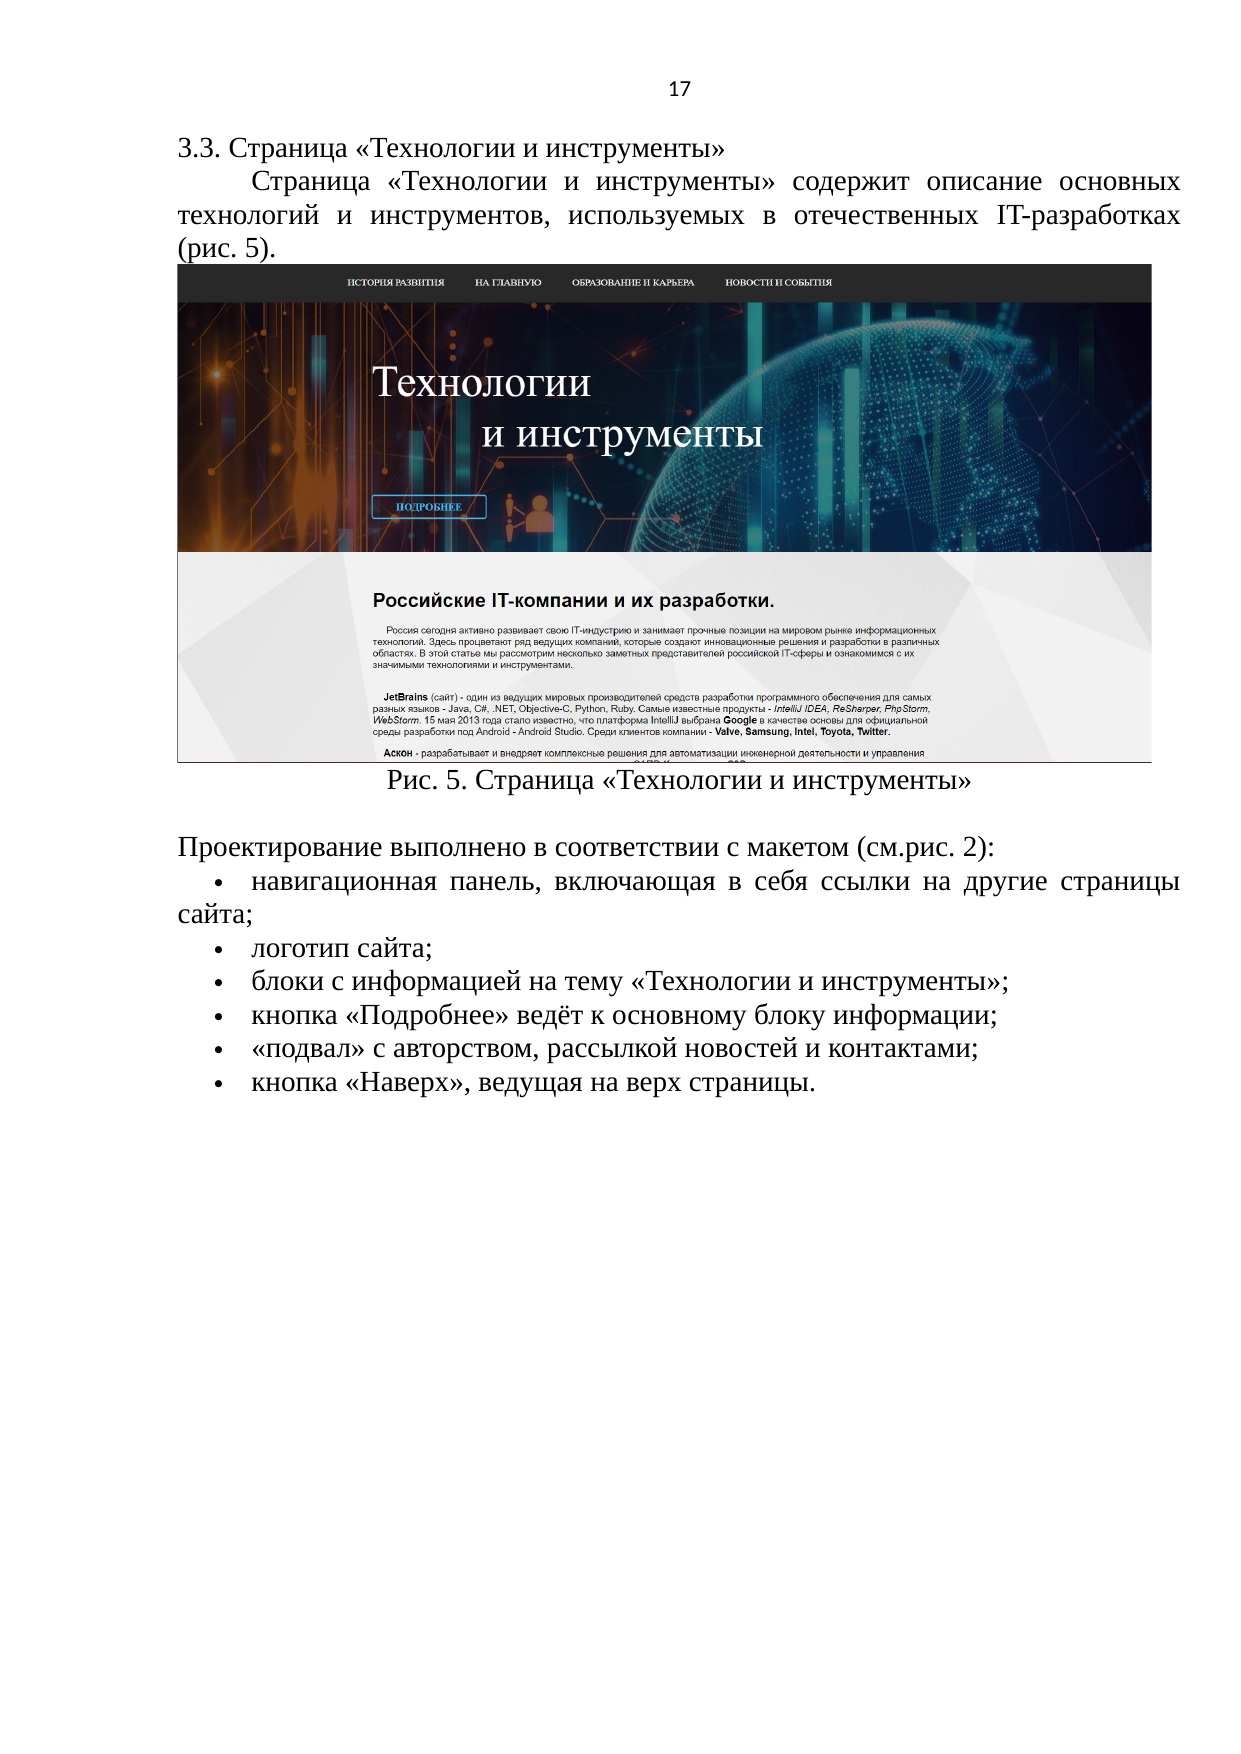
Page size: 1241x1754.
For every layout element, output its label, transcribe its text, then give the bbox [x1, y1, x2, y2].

list логотип сайта; [177, 930, 1181, 963]
list кнопка «Подробнее» ведёт к основному блоку информации; [177, 997, 1181, 1031]
list блоки с информацией на тему «Технологии и инструменты»; [177, 963, 1181, 997]
text 3.3. Страница «Технологии и инструменты» [177, 130, 1181, 163]
text Рис. 5. Страница «Технологии и инструменты» [177, 762, 1181, 796]
list кнопка «Наверх», ведущая на верх страницы. [177, 1064, 1181, 1098]
list Проектирование выполнено в соответствии с макетом (см.рис. 2): [177, 829, 1181, 863]
text Страница «Технологии и инструменты» содержит описание основных технологий и инструментов, используемых в отечественных IT-разработках (рис. 5). [177, 163, 1181, 264]
list навигационная панель, включающая в себя ссылки на другие страницы сайта; [177, 863, 1181, 930]
picture [177, 264, 1152, 763]
list «подвал» с авторством, рассылкой новостей и контактами; [177, 1031, 1181, 1064]
